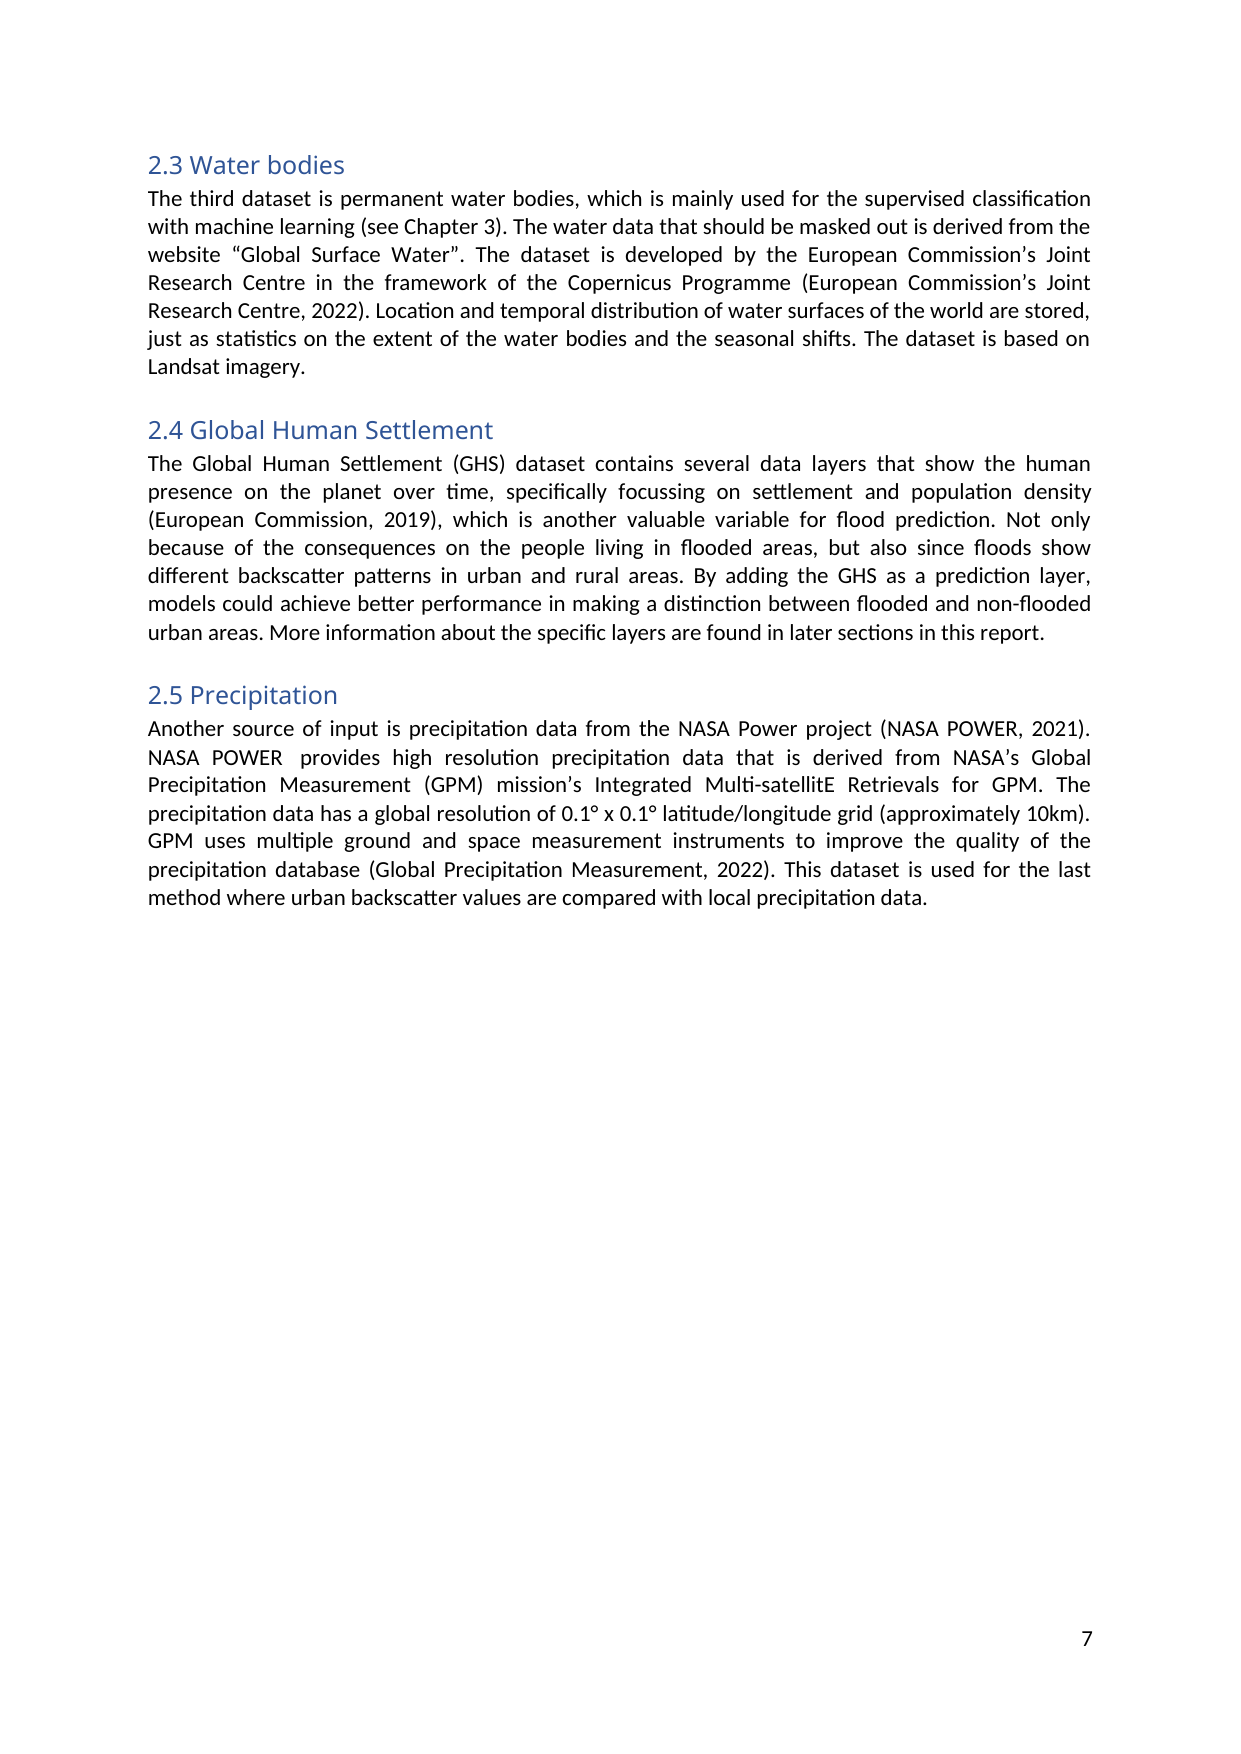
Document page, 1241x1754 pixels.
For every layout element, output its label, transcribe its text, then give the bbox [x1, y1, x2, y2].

text Another source of input is precipitation data from the NASA Power project (NASA POWER, 2021). NASA POWER provides high resolution precipitation data that is derived from NASA’s Global Precipitation Measurement (GPM) mission’s Integrated Multi-satellitE Retrievals for GPM. The precipitation data has a global resolution of 0.1° x 0.1° latitude/longitude grid (approximately 10km). GPM uses multiple ground and space measurement instruments to improve the quality of the precipitation database (Global Precipitation Measurement, 2022). This dataset is used for the last method where urban backscatter values are compared with local precipitation data. [148, 714, 1093, 911]
text The Global Human Settlement (GHS) dataset contains several data layers that show the human presence on the planet over time, specifically focussing on settlement and population density (European Commission, 2019), which is another valuable variable for flood prediction. Not only because of the consequences on the people living in flooded areas, but also since floods show different backscatter patterns in urban and rural areas. By adding the GHS as a prediction layer, models could achieve better performance in making a distinction between flooded and non-flooded urban areas. More information about the specific layers are found in later sections in this report. [148, 449, 1093, 646]
subtitle 2.4 Global Human Settlement [148, 413, 1093, 447]
text The third dataset is permanent water bodies, which is mainly used for the supervised classification with machine learning (see Chapter 3). The water data that should be masked out is derived from the website “Global Surface Water”. The dataset is developed by the European Commission’s Joint Research Centre in the framework of the Copernicus Programme (European Commission’s Joint Research Centre, 2022). Location and temporal distribution of water surfaces of the world are stored, just as statistics on the extent of the water bodies and the seasonal shifts. The dataset is based on Landsat imagery. [148, 184, 1093, 381]
subtitle 2.5 Precipitation [148, 678, 1093, 712]
subtitle 2.3 Water bodies [148, 148, 1093, 182]
